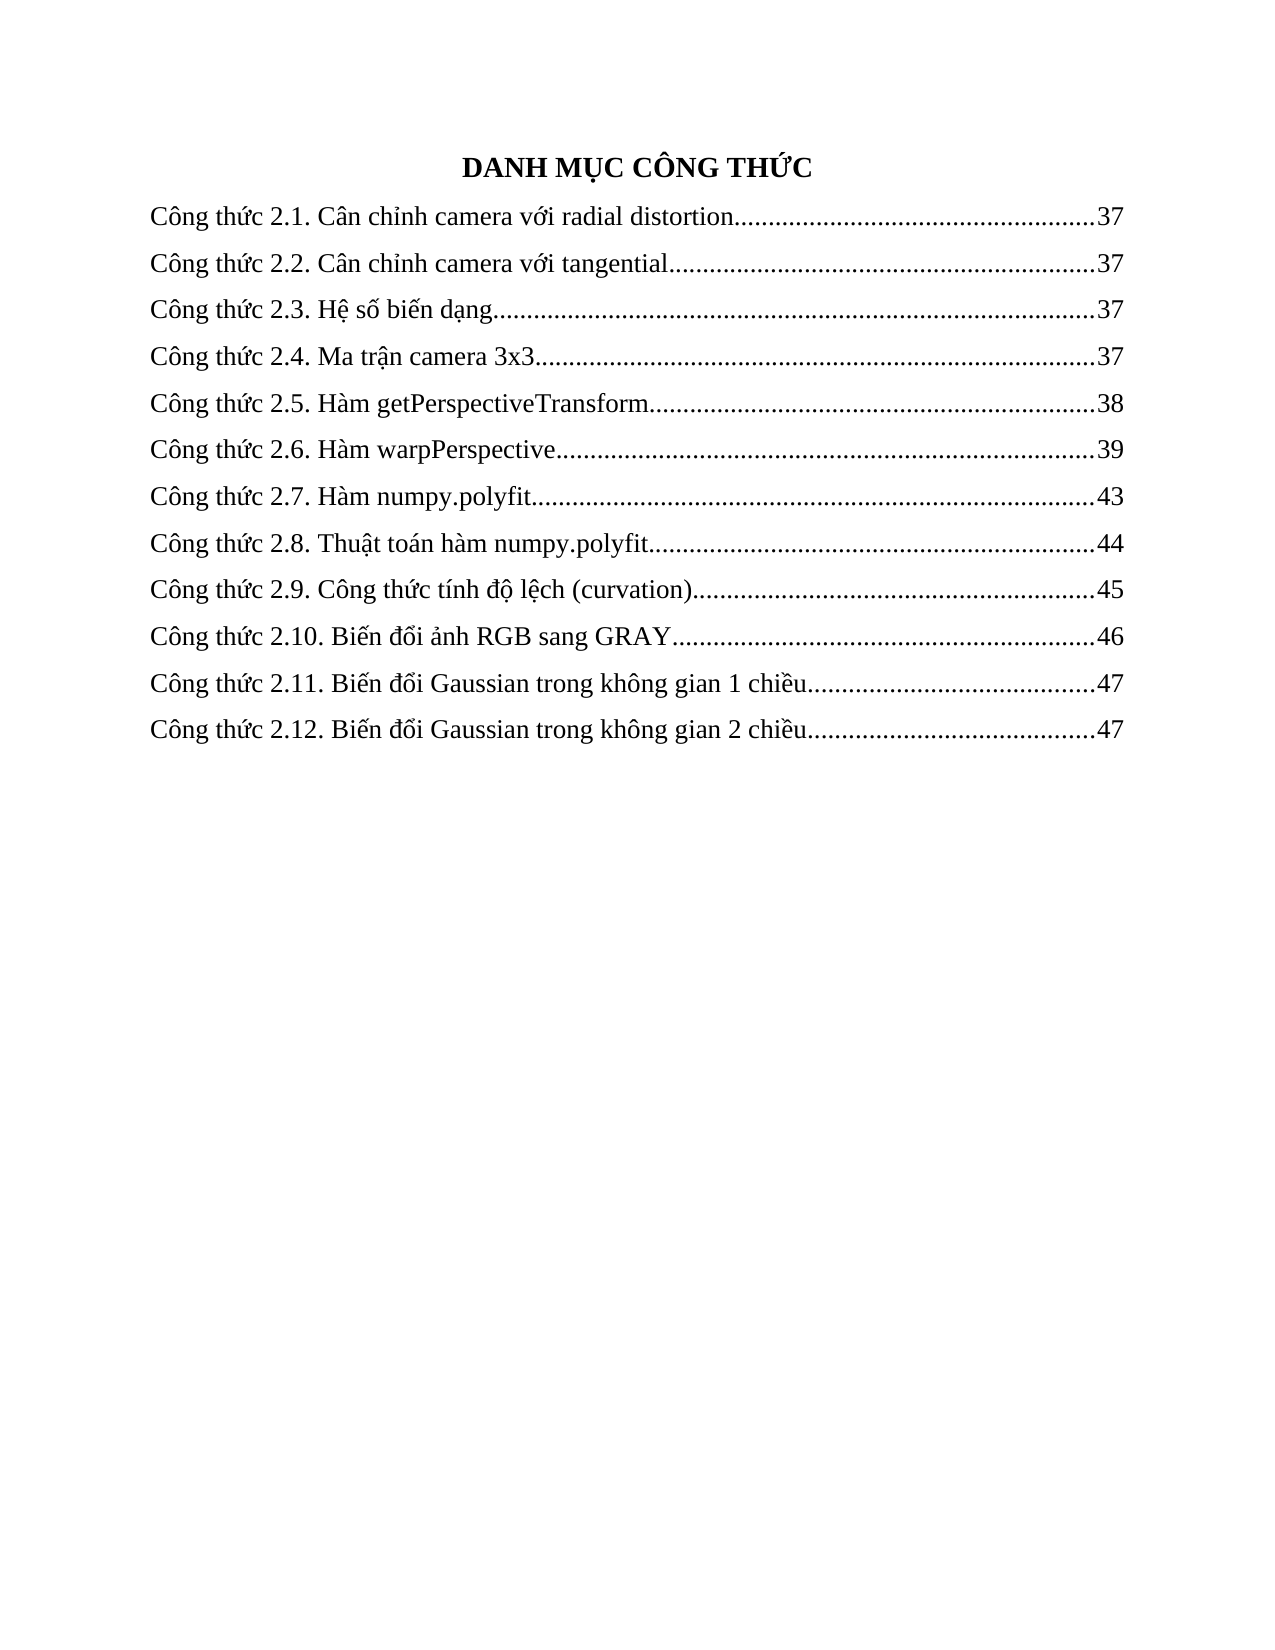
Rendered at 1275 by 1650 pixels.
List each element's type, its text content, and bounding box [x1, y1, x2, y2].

text Công thức 2.1. Cân chỉnh camera với radial distortion 37 [150, 200, 1125, 231]
text DANH MỤC CÔNG THỨC [150, 150, 1125, 183]
text Công thức 2.9. Công thức tính độ lệch (curvation) 45 [150, 574, 1125, 605]
text Công thức 2.7. Hàm numpy.polyfit 43 [150, 480, 1125, 511]
text Công thức 2.12. Biến đổi Gaussian trong không gian 2 chiều 47 [150, 714, 1125, 745]
text Công thức 2.5. Hàm getPerspectiveTransform 38 [150, 387, 1125, 418]
text Công thức 2.2. Cân chỉnh camera với tangential 37 [150, 247, 1125, 278]
text Công thức 2.10. Biến đổi ảnh RGB sang GRAY 46 [150, 620, 1125, 651]
text Công thức 2.4. Ma trận camera 3x3 37 [150, 340, 1125, 371]
text Công thức 2.3. Hệ số biến dạng 37 [150, 294, 1125, 325]
text Công thức 2.11. Biến đổi Gaussian trong không gian 1 chiều 47 [150, 667, 1125, 698]
text Công thức 2.6. Hàm warpPerspective 39 [150, 434, 1125, 465]
text Công thức 2.8. Thuật toán hàm numpy.polyfit 44 [150, 527, 1125, 558]
